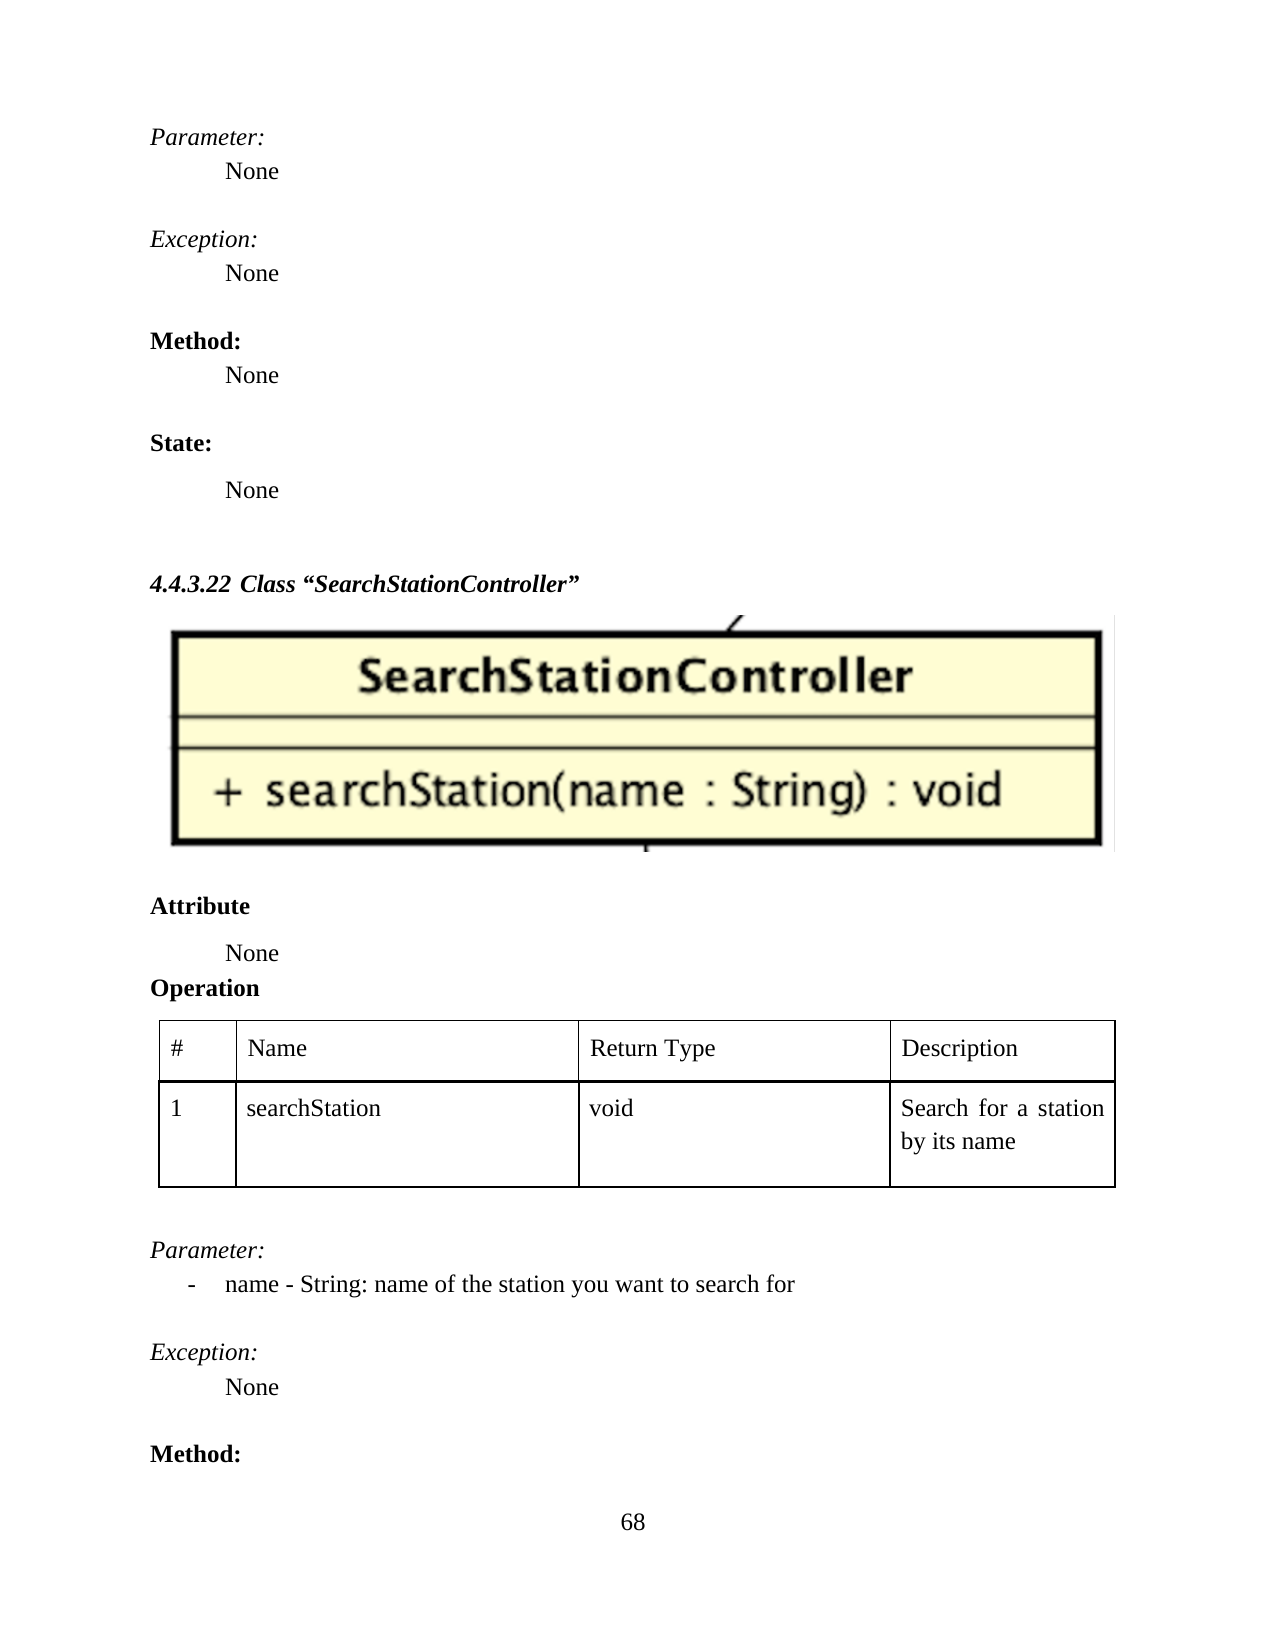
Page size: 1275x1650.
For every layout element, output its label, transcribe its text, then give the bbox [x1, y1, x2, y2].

text None [150, 938, 1116, 967]
text None [225, 360, 1116, 389]
text Operation [150, 973, 1116, 1002]
picture [150, 615, 1116, 852]
text None [225, 156, 1116, 185]
text State: [150, 428, 1116, 457]
table_cell searchStation [237, 1083, 578, 1186]
table_cell void [580, 1083, 889, 1186]
text None [150, 475, 1116, 504]
table_header Name [237, 1021, 578, 1080]
table_header # [160, 1021, 236, 1080]
table_header Description [891, 1021, 1114, 1080]
text Parameter: [150, 122, 1116, 151]
text Attribute [150, 891, 1116, 920]
table_header Return Type [579, 1021, 890, 1080]
text Method: [150, 1439, 1116, 1468]
text Method: [150, 326, 1116, 355]
subtitle Class “SearchStationController” [150, 569, 1116, 598]
table_cell 1 [160, 1083, 235, 1186]
text Parameter: [150, 1235, 1116, 1264]
text Exception: [150, 224, 1116, 253]
text None [225, 258, 1116, 287]
list name - String: name of the station you want to search for [187, 1269, 1116, 1298]
text Exception: [150, 1337, 1116, 1366]
table_cell Search for a station by its name [891, 1083, 1114, 1186]
text None [225, 1372, 1116, 1400]
